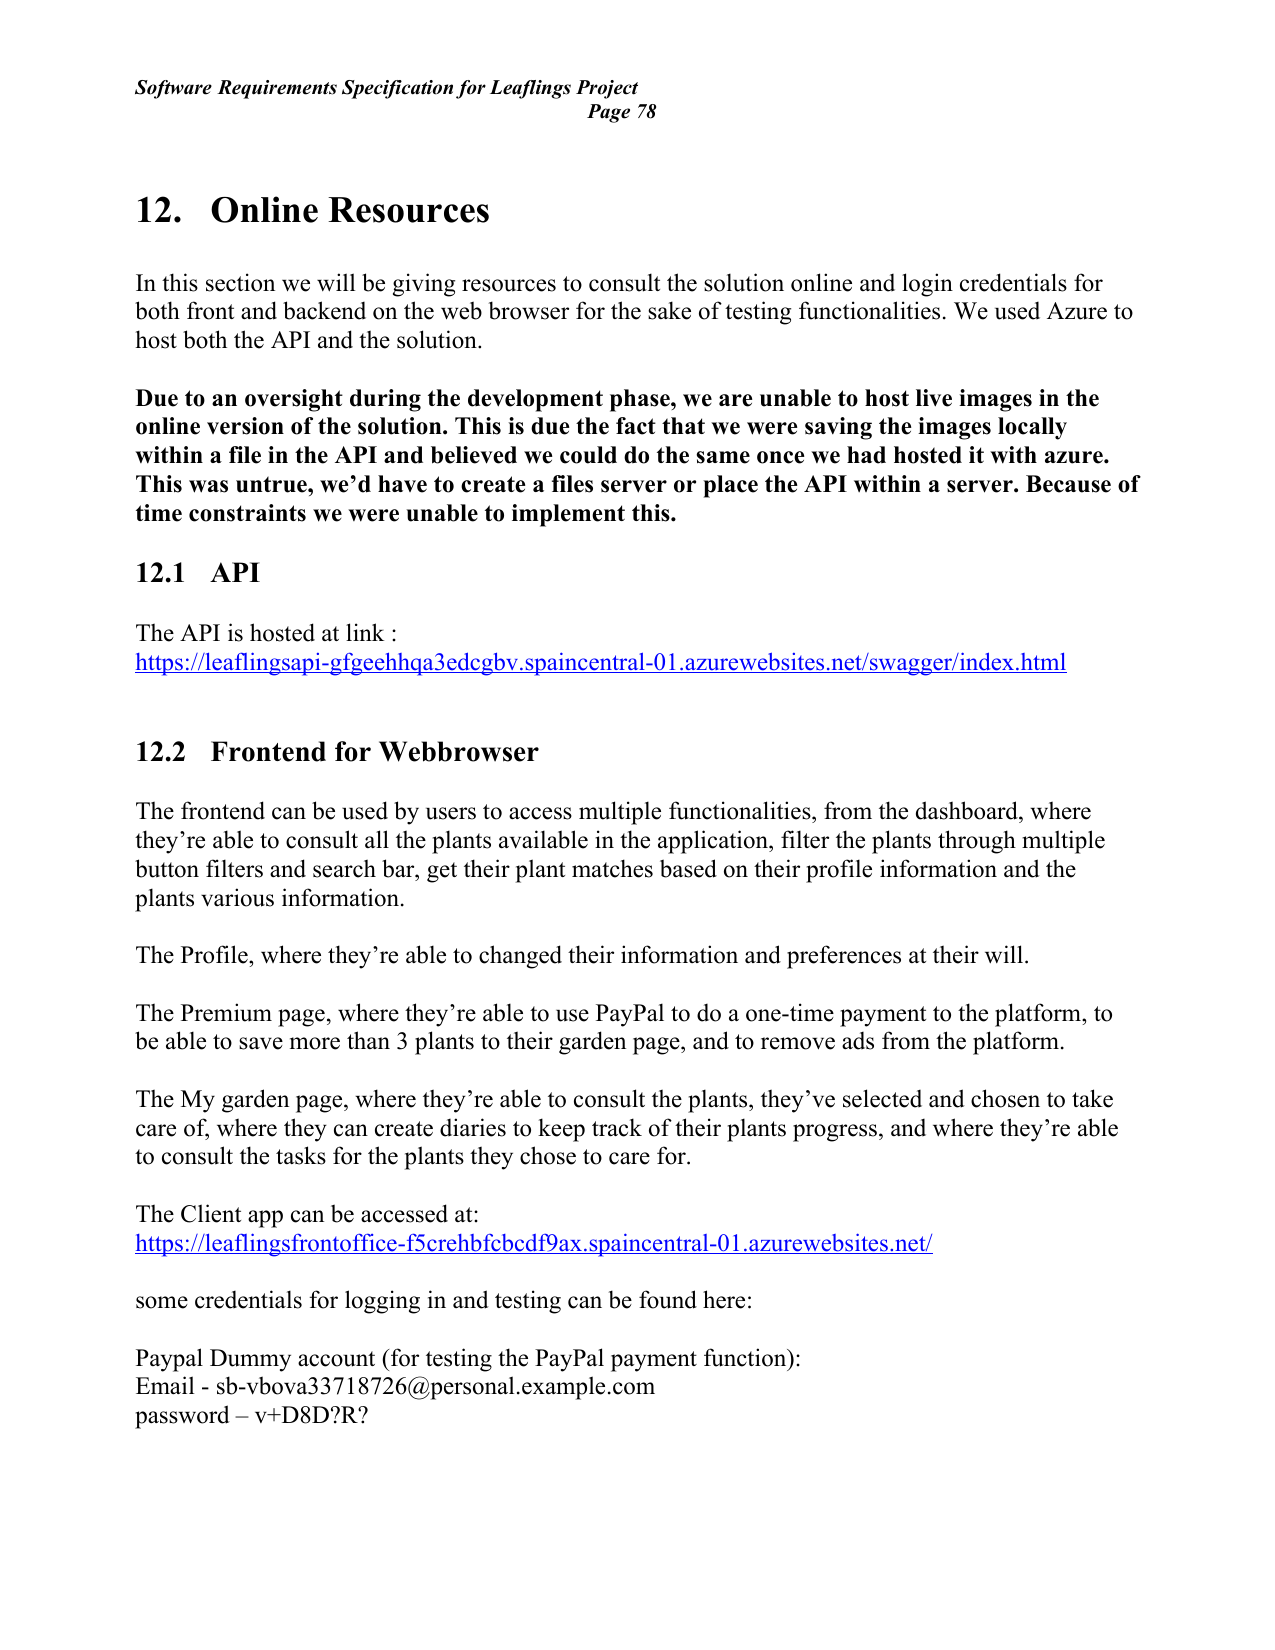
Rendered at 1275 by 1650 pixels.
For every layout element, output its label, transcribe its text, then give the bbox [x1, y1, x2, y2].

text Due to an oversight during the development phase, we are unable to host live images in the online version of the solution. This is due the fact that we were saving the images locally within a file in the API and believed we could do the same once we had hosted it with azure. This was untrue, we’d have to create a files server or place the API within a server. Because of time constraints we were unable to implement this. [135, 383, 1140, 526]
subtitle Online Resources [135, 187, 1140, 231]
text In this section we will be giving resources to consult the solution online and login credentials for both front and backend on the web browser for the sake of testing functionalities. We used Azure to host both the API and the solution. [135, 268, 1140, 354]
text https://leaflingsfrontoffice-f5crehbfcbcdf9ax.spaincentral-01.azurewebsites.net/ [135, 1228, 1140, 1256]
text The Client app can be accessed at: [135, 1199, 1140, 1228]
text Paypal Dummy account (for testing the PayPal payment function): [135, 1343, 1140, 1371]
text The My garden page, where they’re able to consult the plants, they’ve selected and chosen to take care of, where they can create diaries to keep track of their plants progress, and where they’re able to consult the tasks for the plants they chose to care for. [135, 1084, 1140, 1170]
subtitle API [135, 556, 1140, 589]
text Email - sb-vbova33718726@personal.example.com password – v+D8D?R? [135, 1371, 1140, 1429]
text The API is hosted at link : https://leaflingsapi-gfgeehhqa3edcgbv.spaincentral-01.azurewebsites.net/swagger/index.html [135, 618, 1140, 676]
text The Premium page, where they’re able to use PayPal to do a one-time payment to the platform, to be able to save more than 3 plants to their garden page, and to remove ads from the platform. [135, 998, 1140, 1055]
text The frontend can be used by users to access multiple functionalities, from the dashboard, where they’re able to consult all the plants available in the application, filter the plants through multiple button filters and search bar, get their plant matches based on their profile information and the plants various information. The Profile, where they’re able to changed their information and preferences at their will. [135, 796, 1140, 969]
subtitle Frontend for Webbrowser [135, 734, 1140, 767]
text some credentials for logging in and testing can be found here: [135, 1285, 1140, 1314]
